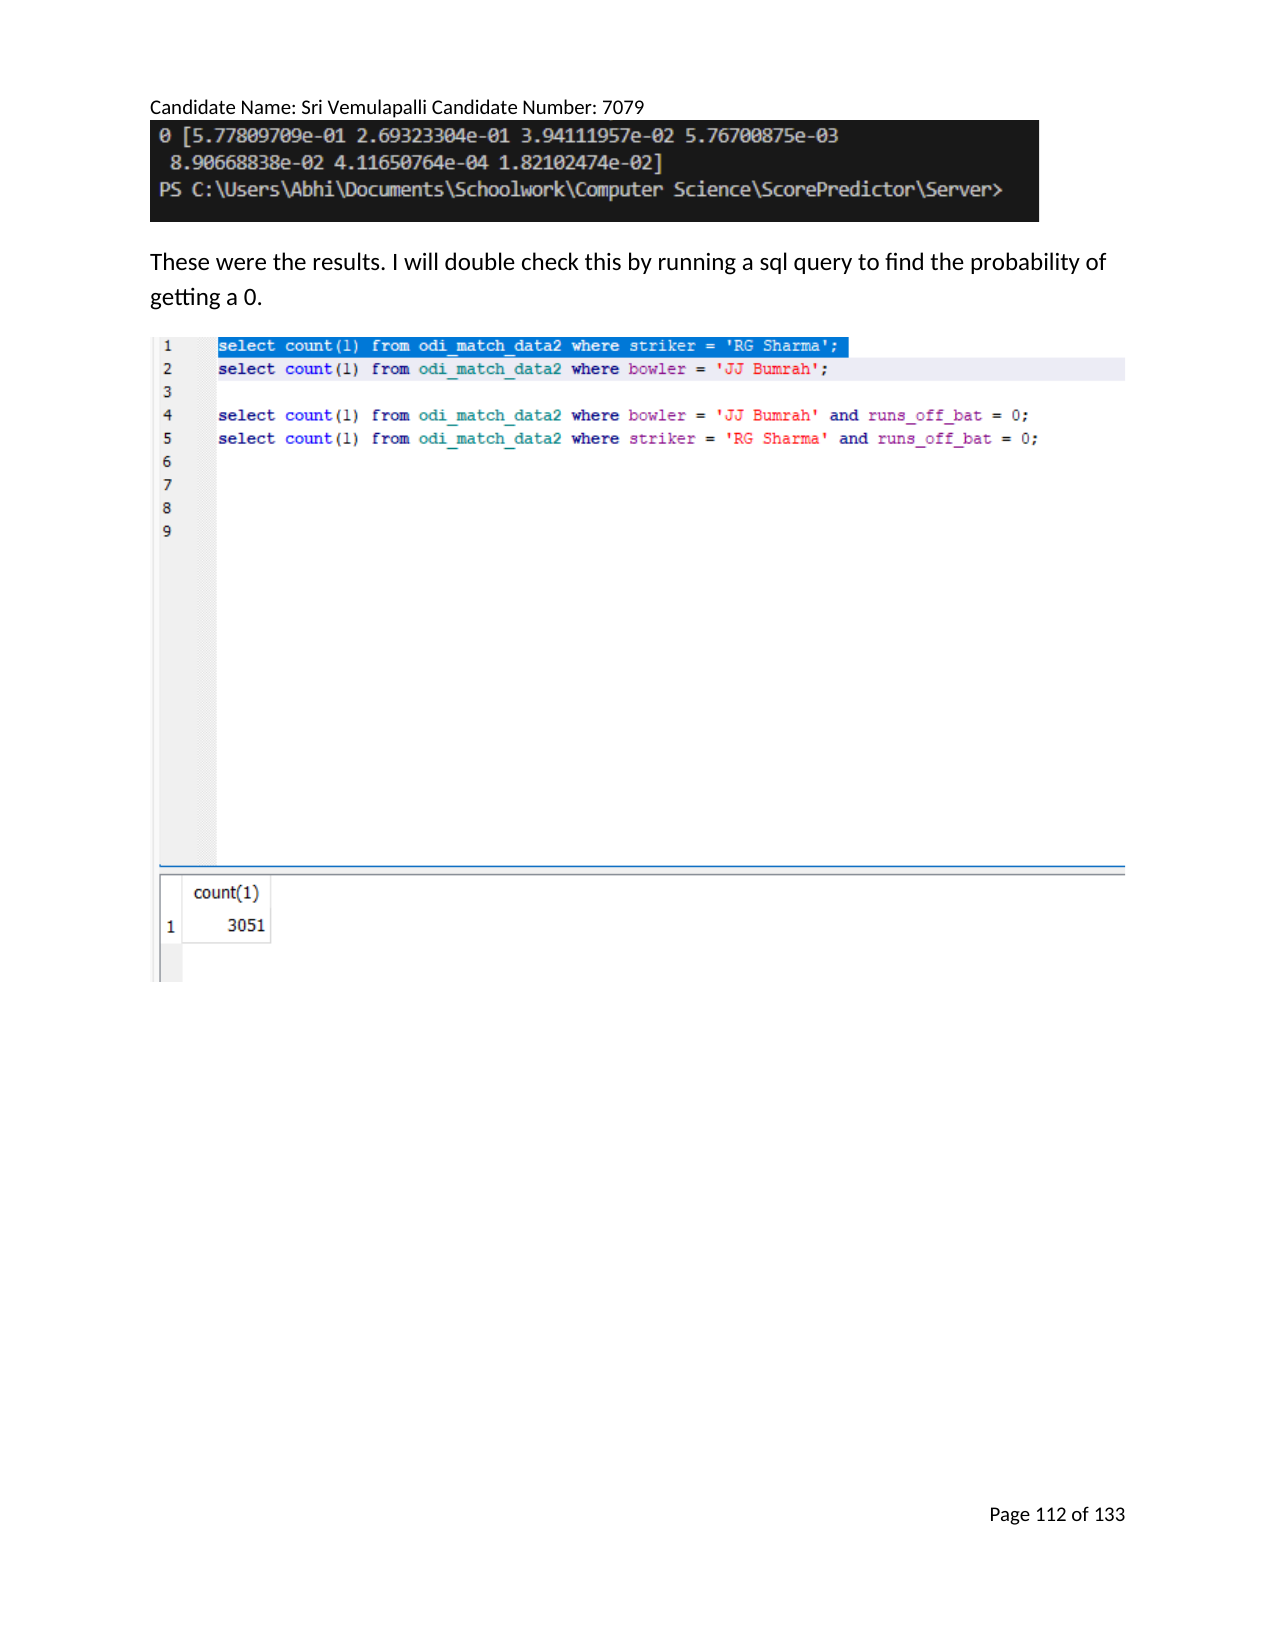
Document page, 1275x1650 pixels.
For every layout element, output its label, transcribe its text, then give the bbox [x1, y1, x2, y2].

text These were the results. I will double check this by running a sql query to find the probability of getting a 0. [150, 246, 1125, 312]
picture [150, 120, 1040, 222]
picture [150, 337, 1125, 982]
